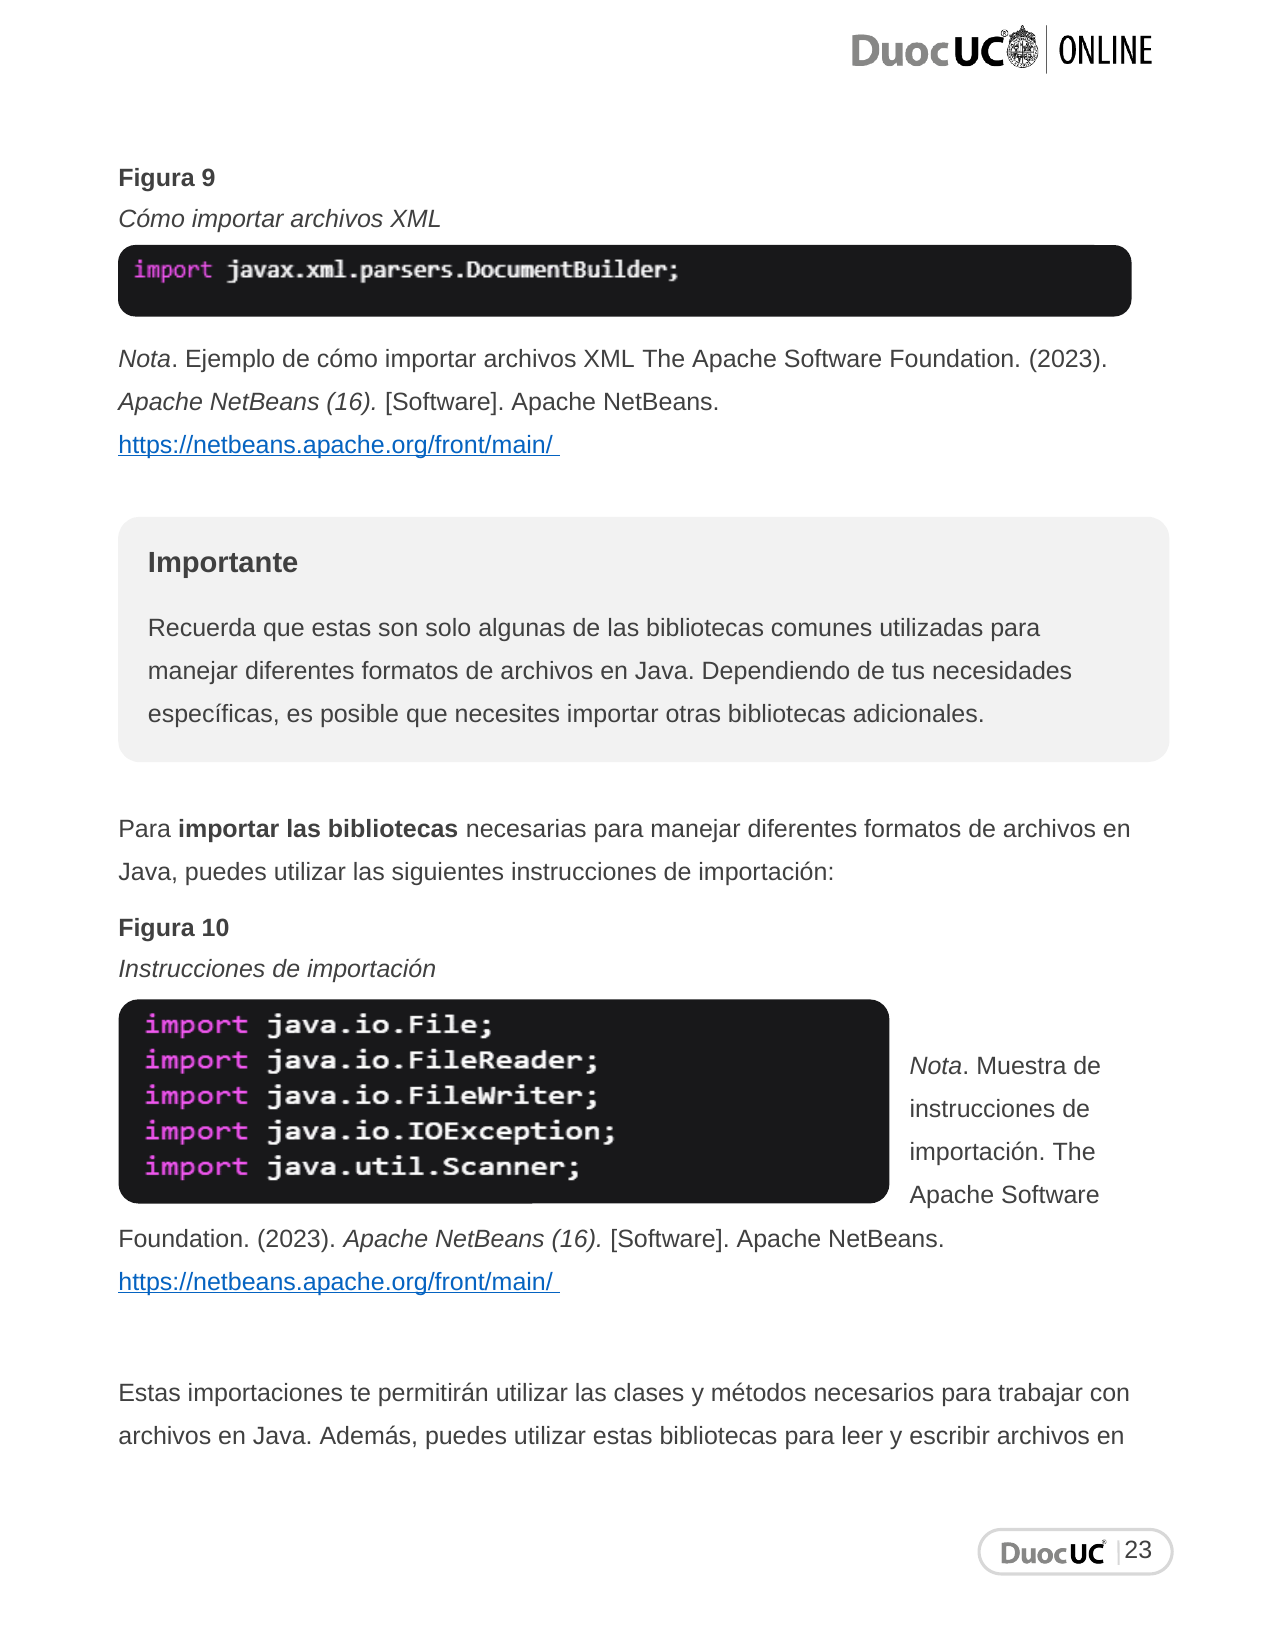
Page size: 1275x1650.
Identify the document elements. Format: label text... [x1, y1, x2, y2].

picture [988, 1573, 1120, 1577]
picture [118, 999, 890, 1204]
text Figura 10 [118, 913, 1152, 942]
picture [118, 244, 1132, 317]
text Nota. Ejemplo de cómo importar archivos XML The Apache Software Foundation. (2023). Apache NetBeans (16). [Software]. Apache NetBeans. https://netbeans.apache.org/front/main/ [118, 344, 1152, 459]
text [118, 1378, 1152, 1450]
picture [988, 1532, 1120, 1572]
text Cómo importar archivos XML [118, 204, 1152, 232]
text Recuerda que estas son solo algunas de las bibliotecas comunes utilizadas para manejar diferentes formatos de archivos en Java. Dependiendo de tus necesidades específicas, es posible que necesites importar otras bibliotecas adicionales. [148, 612, 1122, 727]
text Para importar las bibliotecas necesarias para manejar diferentes formatos de archivos en Java, puedes utilizar las siguientes instrucciones de importación: [118, 814, 1152, 886]
picture [832, 0, 1172, 92]
text Figura 9 [118, 162, 1152, 191]
text Instrucciones de importación [118, 954, 1152, 983]
text Importante [148, 546, 1122, 579]
text Nota. Muestra de instrucciones de importación. The Apache Software Foundation. (2023). Apache NetBeans (16). [Software]. Apache NetBeans. https://netbeans.apache.org/front/main/ [118, 1051, 1152, 1295]
